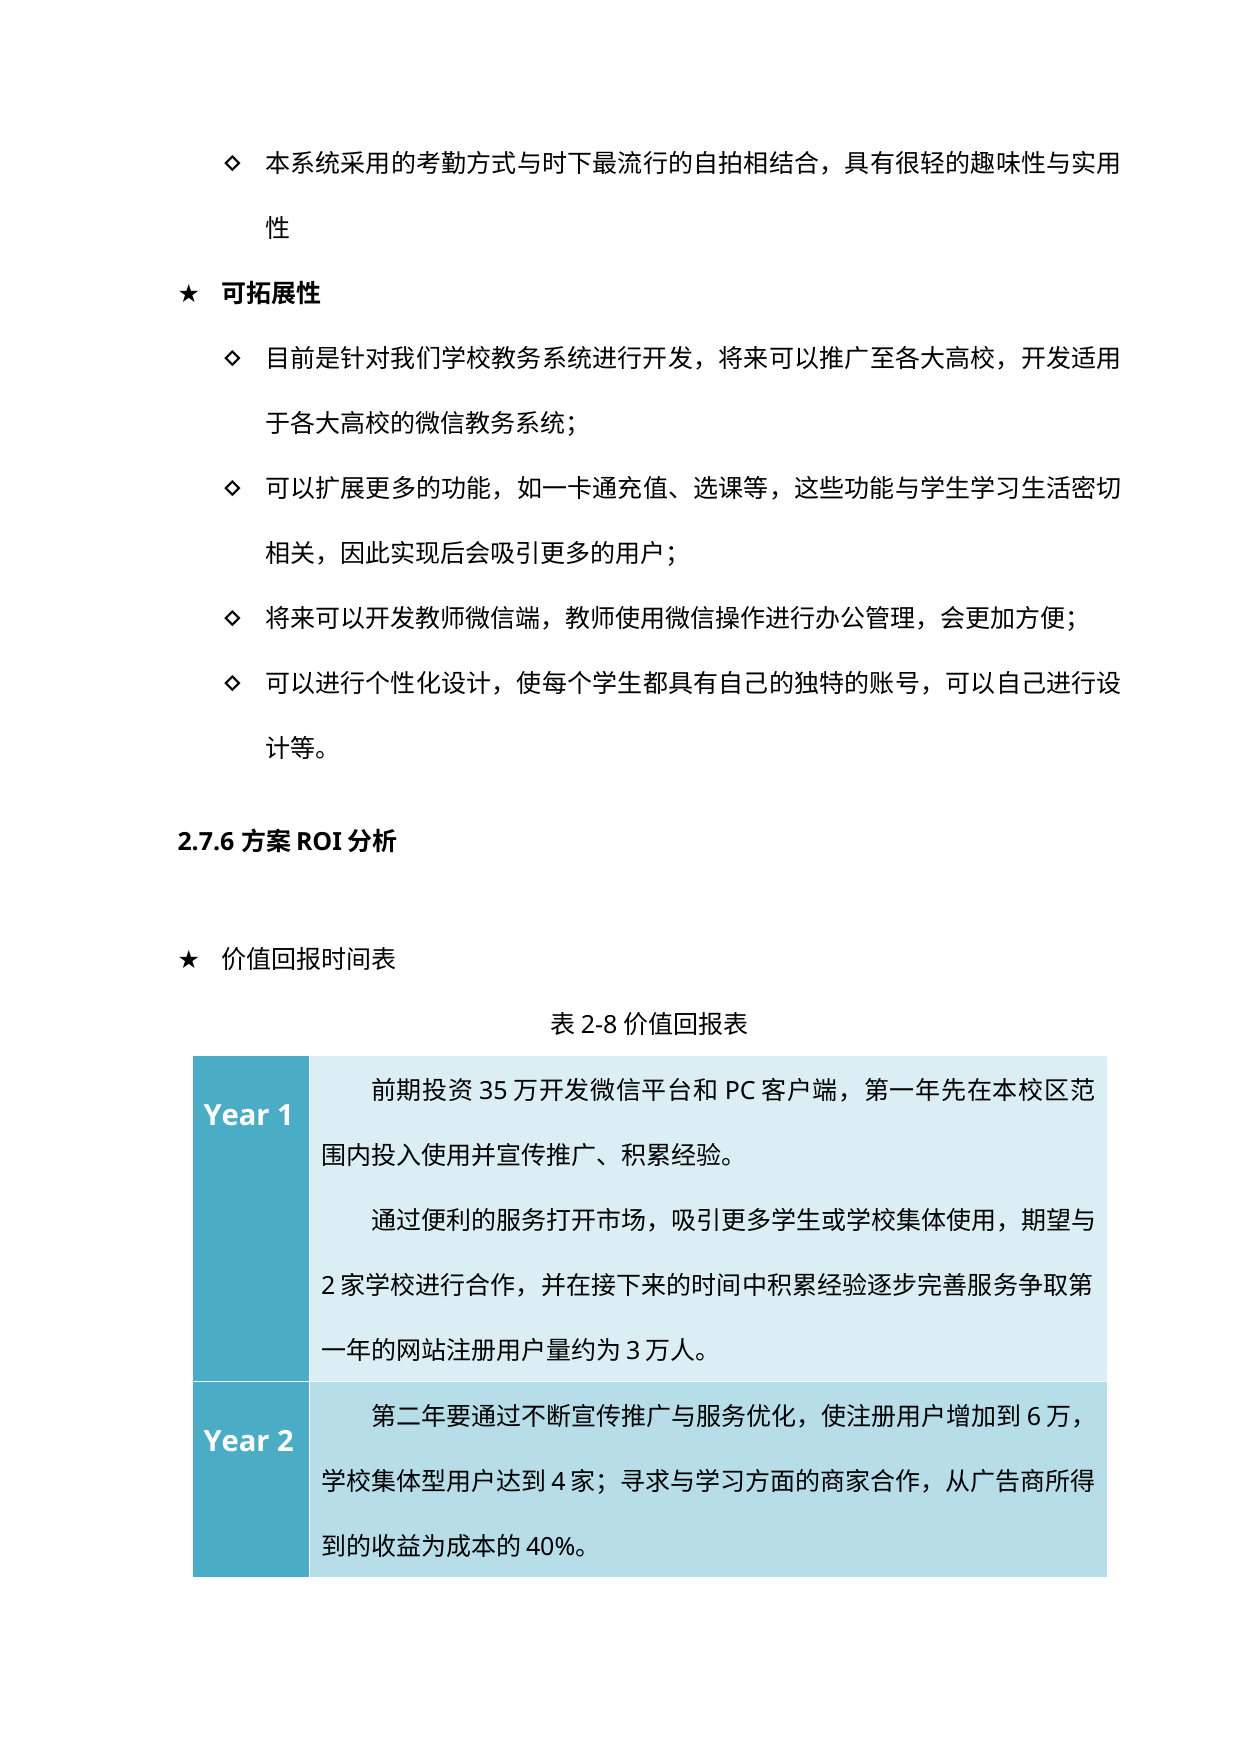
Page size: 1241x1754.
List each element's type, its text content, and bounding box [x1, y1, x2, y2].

table_header Year 1 [193, 1056, 309, 1381]
subtitle 2.7.6 方案ROI分析 [177, 807, 1122, 872]
list 价值回报时间表 [177, 925, 1122, 990]
table_header 前期投资35万开发微信平台和PC客户端，第一年先在本校区范围内投入使用并宣传推广、积累经验。 通过便利的服务打开市场，吸引更多学生或学校集体使用，期望与2家学校进行合作，并在接下来的时间中积累经验逐步完善服务争取第一年的网站注册用户量约为3万人。 [310, 1056, 1107, 1381]
list 目前是针对我们学校教务系统进行开发，将来可以推广至各大高校，开发适用于各大高校的微信教务系统； [221, 324, 1122, 454]
list 可拓展性 [177, 259, 1122, 324]
table_cell 第二年要通过不断宣传推广与服务优化，使注册用户增加到6万，学校集体型用户达到4家；寻求与学习方面的商家合作，从广告商所得到的收益为成本的40%。 [310, 1382, 1107, 1577]
list 可以进行个性化设计，使每个学生都具有自己的独特的账号，可以自己进行设计等。 [221, 649, 1122, 779]
table_cell Year 2 [193, 1382, 309, 1577]
list 将来可以开发教师微信端，教师使用微信操作进行办公管理，会更加方便； [221, 584, 1122, 649]
list 本系统采用的考勤方式与时下最流行的自拍相结合，具有很轻的趣味性与实用性 [221, 129, 1122, 259]
list 可以扩展更多的功能，如一卡通充值、选课等，这些功能与学生学习生活密切相关，因此实现后会吸引更多的用户； [221, 454, 1122, 584]
text 表2-8 价值回报表 [177, 990, 1122, 1055]
